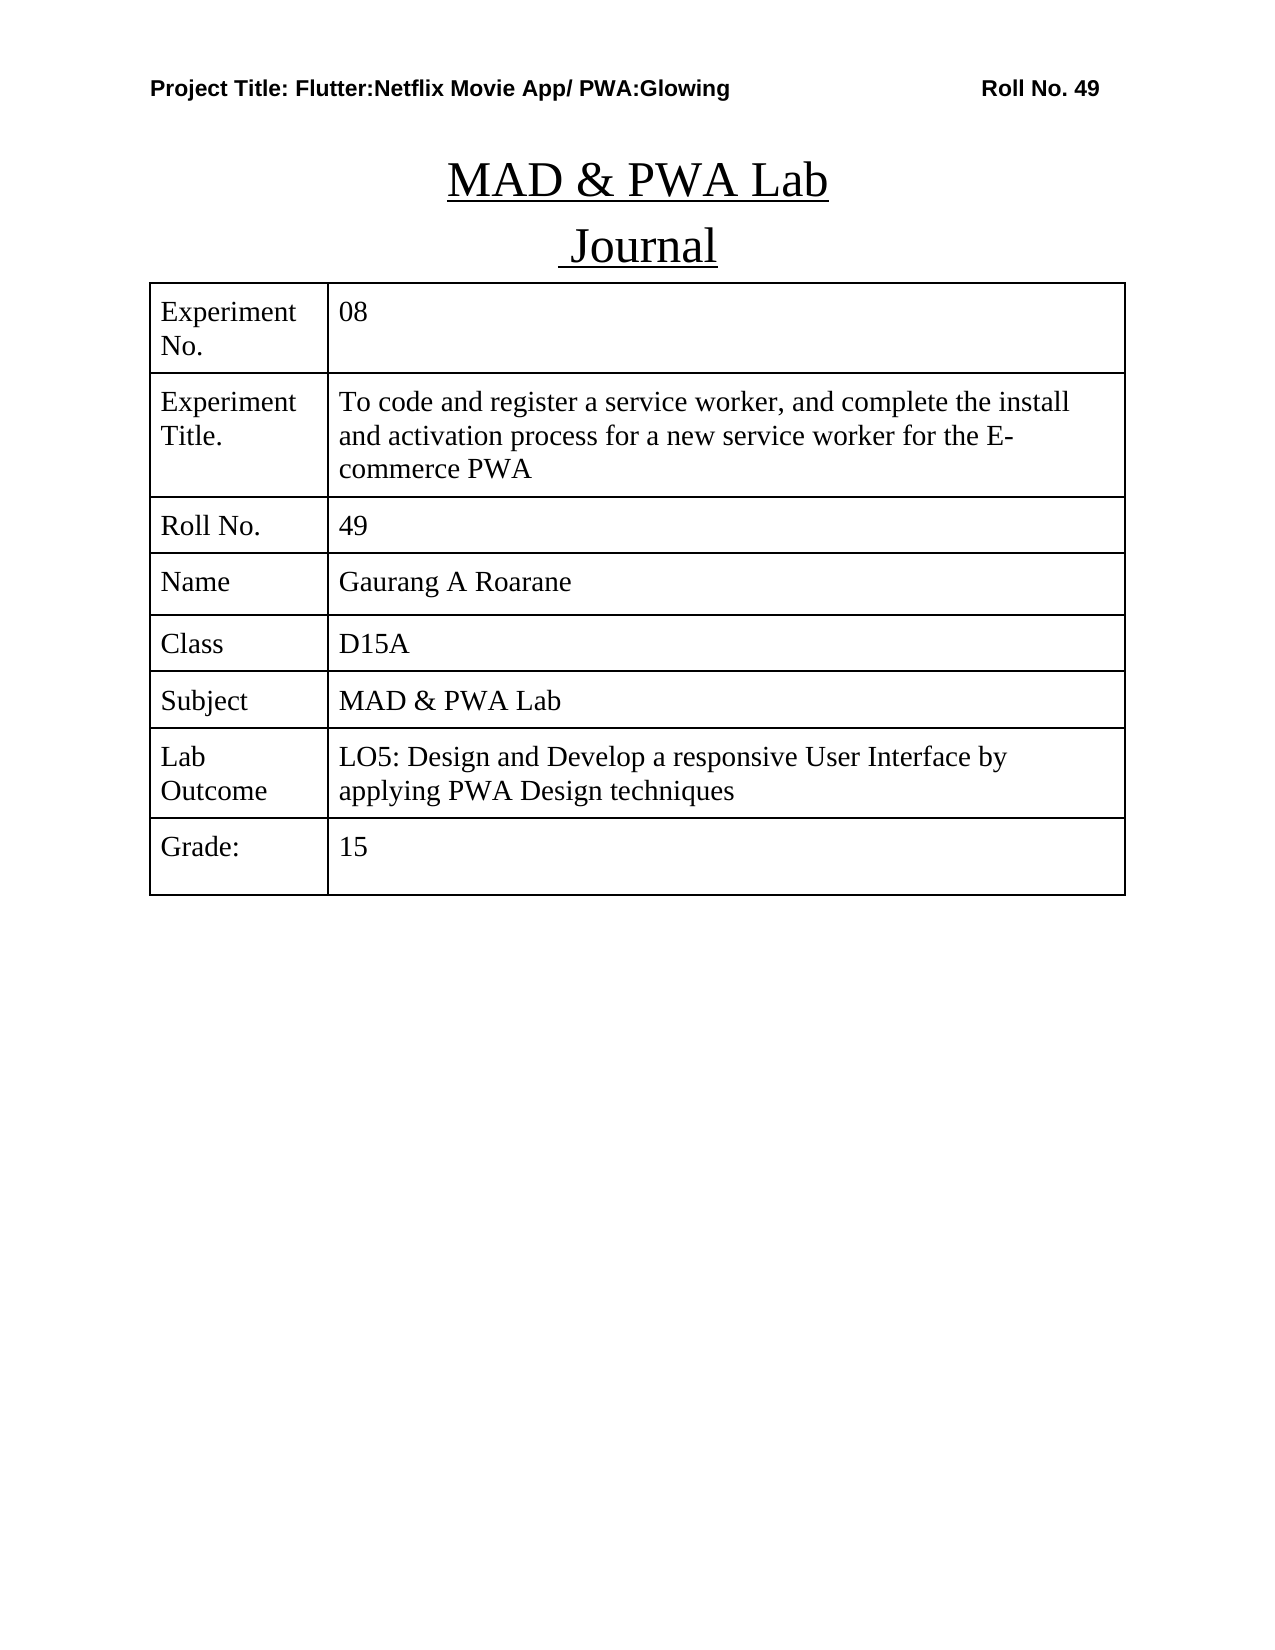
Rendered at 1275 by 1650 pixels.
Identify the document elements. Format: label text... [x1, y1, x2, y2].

text MAD & PWA Lab [150, 150, 1125, 207]
table_cell To code and register a service worker, and complete the install and activation process for a new service worker for the E-commerce PWA [329, 374, 1124, 496]
table_header 08 [329, 284, 1124, 372]
table_cell 15 [329, 819, 1124, 894]
table_cell 49 [329, 498, 1124, 552]
table_cell Gaurang A Roarane [329, 554, 1124, 614]
table_cell D15A [329, 616, 1124, 670]
table_cell Name [151, 554, 327, 614]
table_header Experiment No. [151, 284, 327, 372]
table_cell Grade: [151, 819, 327, 894]
table_cell MAD & PWA Lab [329, 672, 1124, 727]
table_cell Subject [151, 672, 327, 727]
table_cell Class [151, 616, 327, 670]
table_cell LO5: Design and Develop a responsive User Interface by applying PWA Design techniques [329, 729, 1124, 817]
table_cell Lab Outcome [151, 729, 327, 817]
text Journal [150, 216, 1125, 273]
table_cell Roll No. [151, 498, 327, 552]
table_cell Experiment Title. [151, 374, 327, 496]
